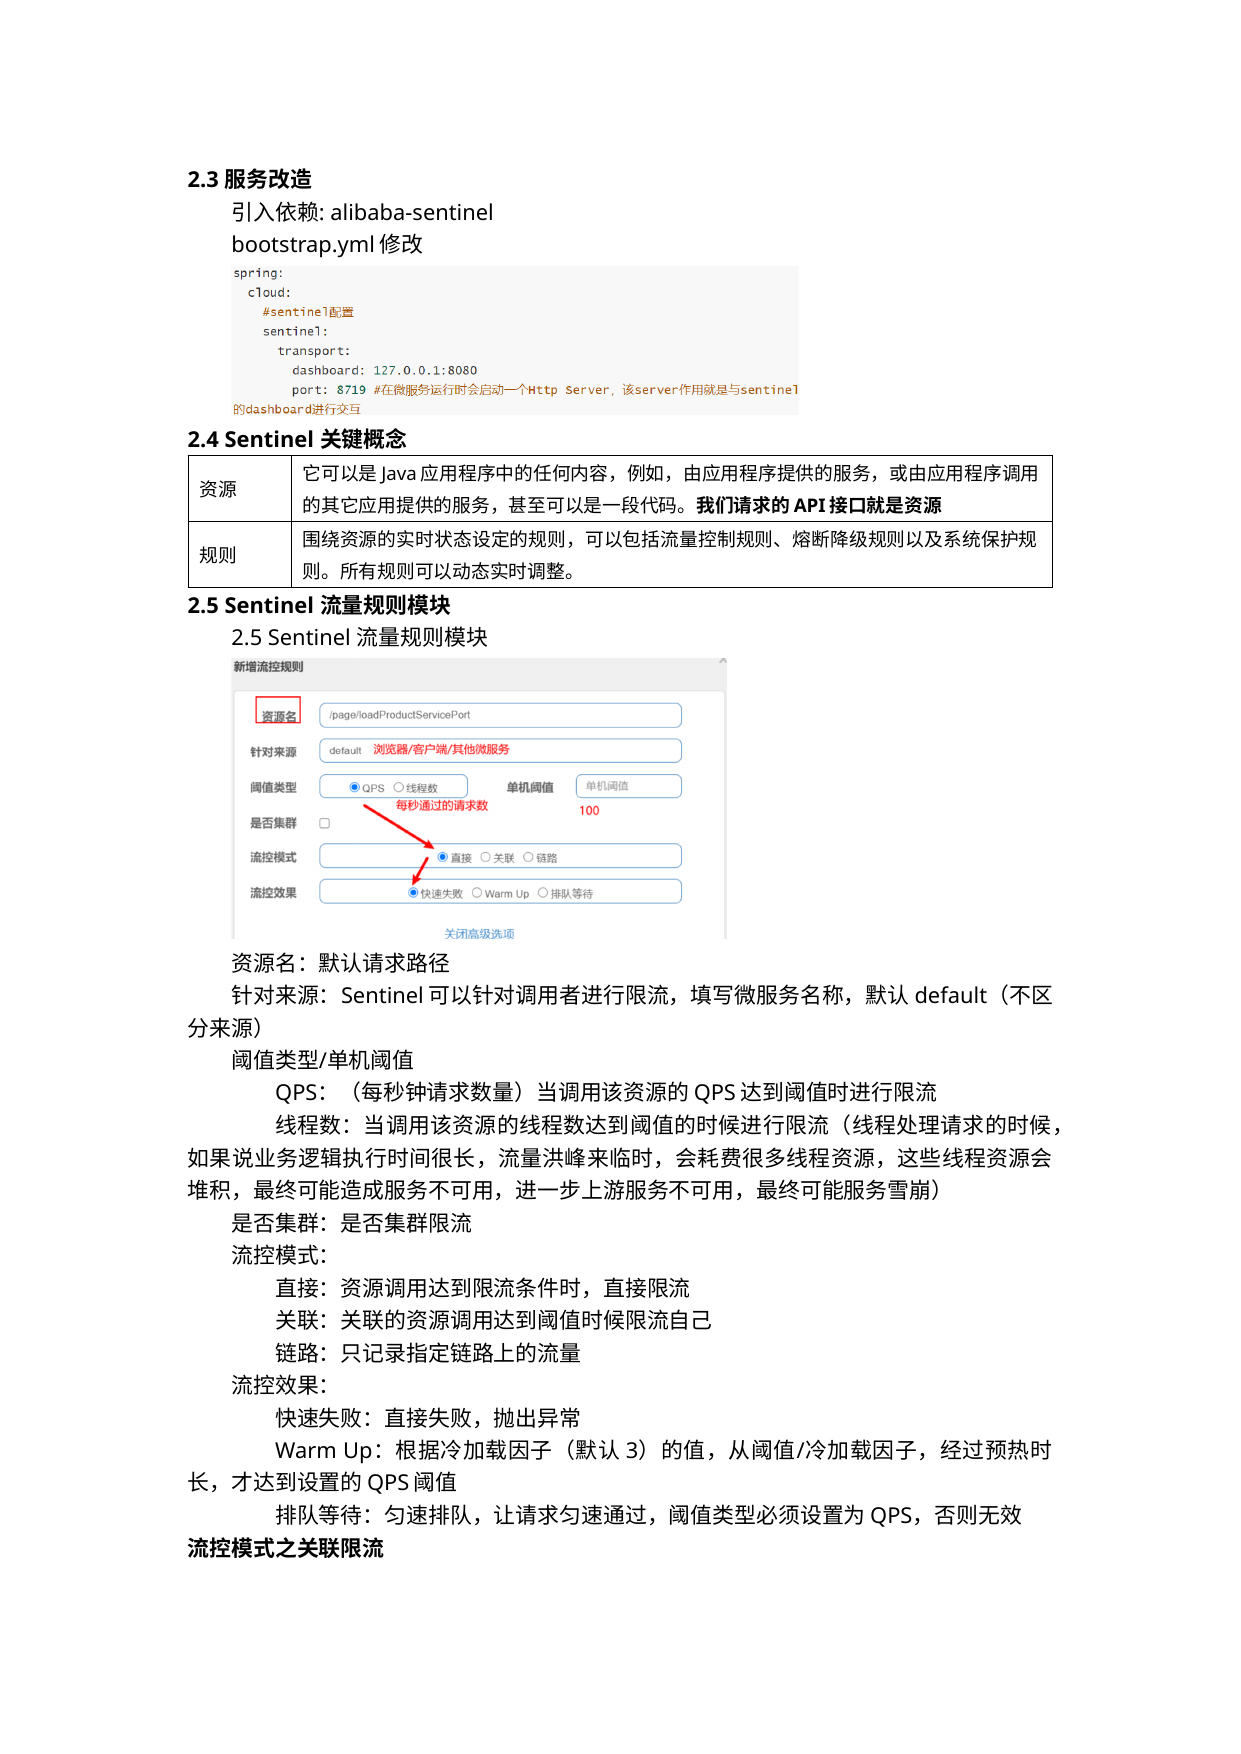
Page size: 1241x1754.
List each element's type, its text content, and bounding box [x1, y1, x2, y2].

text 线程数：当调用该资源的线程数达到阈值的时候进行限流（线程处理请求的时候，如果说业务逻辑执行时间很长，流量洪峰来临时，会耗费很多线程资源，这些线程资源会堆积，最终可能造成服务不可用，进一步上游服务不可用，最终可能服务雪崩） [187, 1108, 1053, 1205]
text 2.4 Sentinel 关键概念 [187, 422, 1053, 454]
text Warm Up：根据冷加载因子（默认3）的值，从阈值/冷加载因子，经过预热时长，才达到设置的QPS阈值 [187, 1433, 1053, 1498]
text 资源名：默认请求路径 [187, 945, 1053, 978]
text 2.5 Sentinel 流量规则模块 [187, 588, 1053, 620]
text 是否集群：是否集群限流 [187, 1205, 1053, 1238]
picture [231, 658, 727, 939]
text 快速失败：直接失败，抛出异常 [187, 1400, 1053, 1433]
text 关联：关联的资源调用达到阈值时候限流自己 [187, 1303, 1053, 1335]
text 引入依赖: alibaba-sentinel [187, 194, 1053, 227]
text 链路：只记录指定链路上的流量 [187, 1335, 1053, 1368]
text 流控效果： [187, 1368, 1053, 1400]
text 流控模式： [187, 1238, 1053, 1270]
table_header 资源 [189, 456, 291, 521]
text 流控模式之关联限流 [187, 1530, 1053, 1563]
text 直接：资源调用达到限流条件时，直接限流 [187, 1270, 1053, 1303]
text QPS：（每秒钟请求数量）当调用该资源的QPS达到阈值时进行限流 [187, 1075, 1053, 1108]
picture [231, 266, 799, 415]
table_header 它可以是Java应用程序中的任何内容，例如，由应用程序提供的服务，或由应用程序调用的其它应用提供的服务，甚至可以是一段代码。我们请求的API接口就是资源 [292, 456, 1052, 521]
text bootstrap.yml修改 [187, 227, 1053, 259]
text 针对来源：Sentinel可以针对调用者进行限流，填写微服务名称，默认default（不区分来源） [187, 978, 1053, 1043]
table_cell 围绕资源的实时状态设定的规则，可以包括流量控制规则、熔断降级规则以及系统保护规则。所有规则可以动态实时调整。 [292, 522, 1052, 587]
text 排队等待：匀速排队，让请求匀速通过，阈值类型必须设置为QPS，否则无效 [187, 1498, 1053, 1530]
text 2.5 Sentinel 流量规则模块 [187, 620, 1053, 653]
text 阈值类型/单机阈值 [187, 1043, 1053, 1075]
table_cell 规则 [189, 522, 291, 587]
text 2.3 服务改造 [187, 162, 1053, 194]
